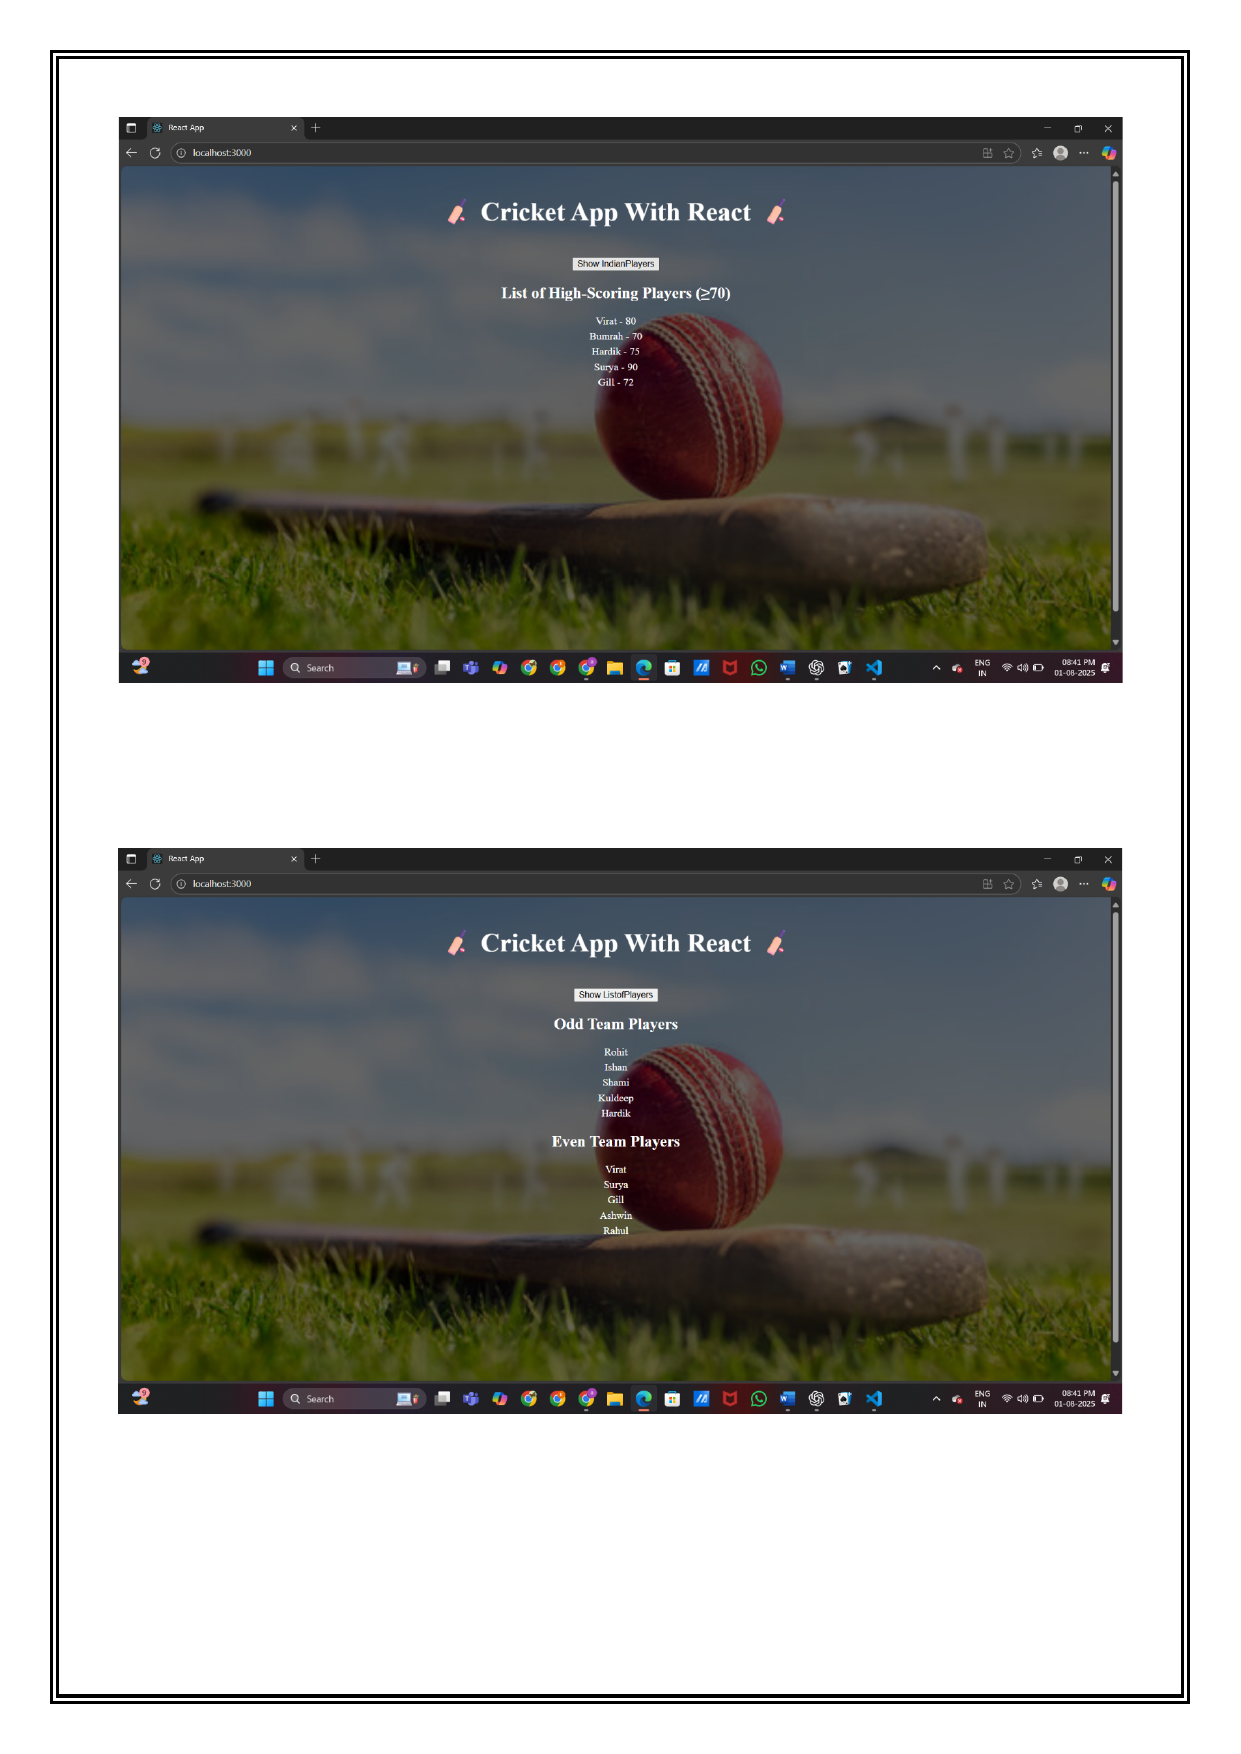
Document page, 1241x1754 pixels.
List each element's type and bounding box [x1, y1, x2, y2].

picture [118, 117, 1123, 683]
picture [118, 848, 1123, 1414]
